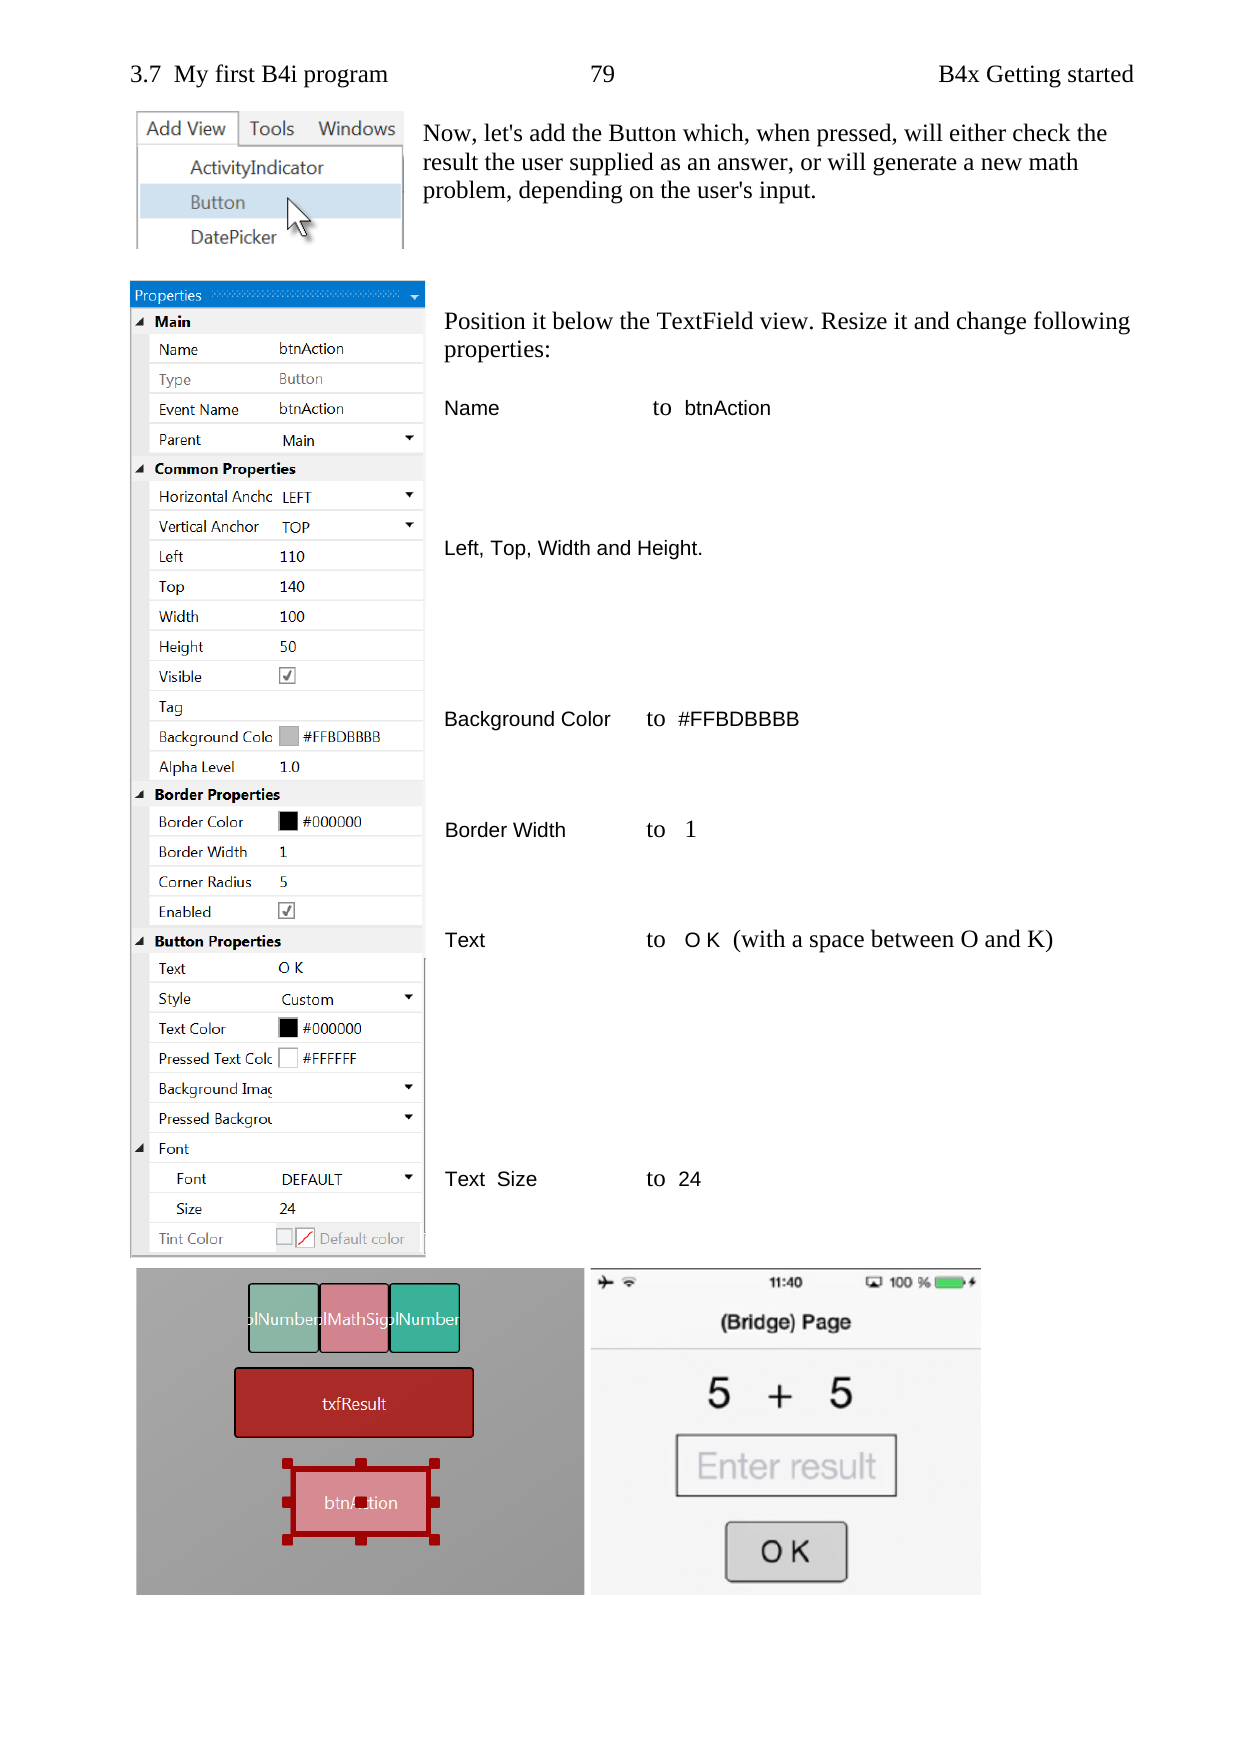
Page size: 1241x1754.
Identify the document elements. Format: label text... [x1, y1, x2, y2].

picture [590, 1268, 981, 1595]
picture [136, 111, 404, 249]
text Text Size to 24 [426, 1163, 1134, 1192]
text Border Width to 1 [426, 814, 1134, 842]
text Name to btnAction [426, 392, 1134, 421]
text Position it below the TextField view. Resize it and change following properties: [426, 306, 1134, 363]
text Now, let's add the Button which, when pressed, will either check the result the user supplied as an answer, or will generate a new math problem, depending on the user's input. [404, 118, 1134, 204]
picture [136, 1268, 585, 1595]
picture [129, 280, 426, 1258]
text Text to O K (with a space between O and K) [426, 924, 1134, 953]
text Left, Top, Width and Height. [426, 536, 1134, 560]
text Background Color to #FFBDBBBB [426, 703, 1134, 732]
